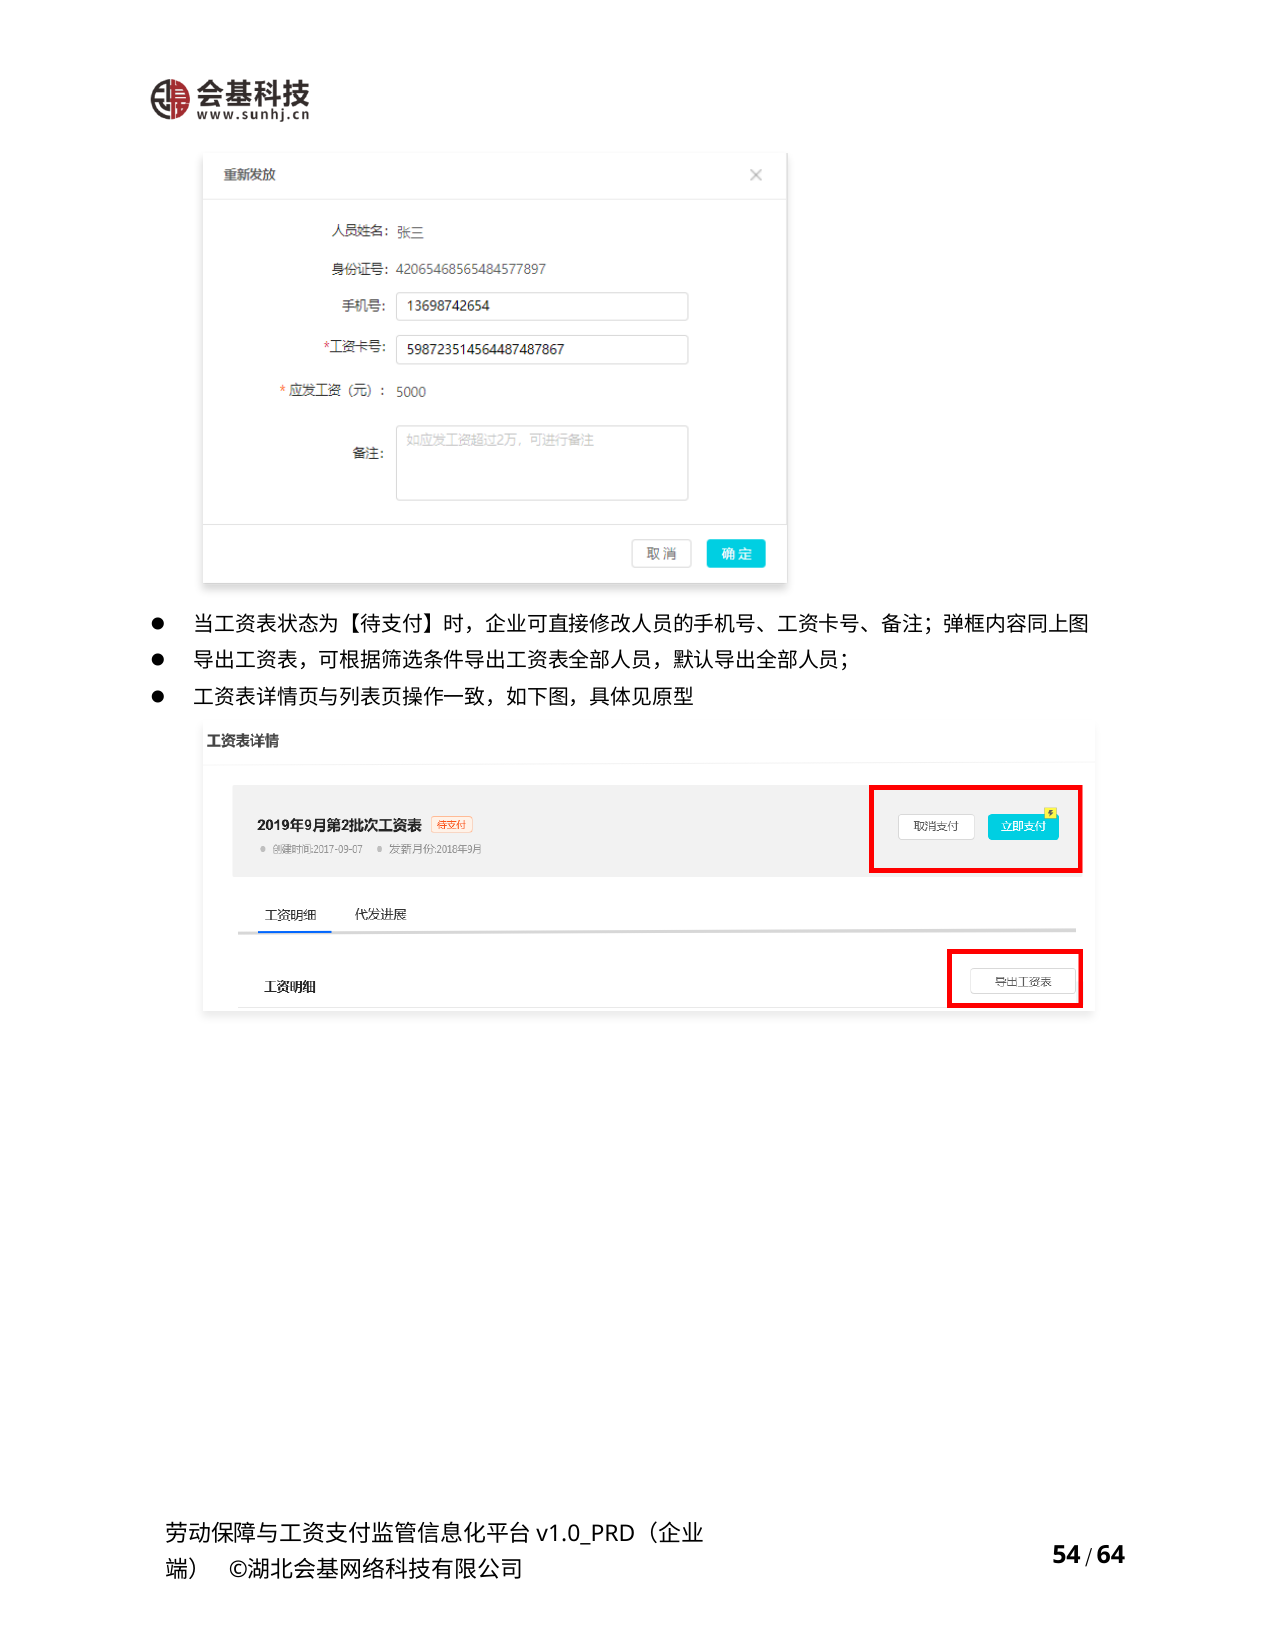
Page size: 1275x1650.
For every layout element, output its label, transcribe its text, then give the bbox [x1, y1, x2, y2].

list 导出工资表，可根据筛选条件导出工资表全部人员，默认导出全部人员； [150, 643, 1125, 674]
picture [203, 720, 1095, 1011]
picture [150, 79, 309, 122]
picture [203, 153, 788, 585]
list 当工资表状态为【待支付】时，企业可直接修改人员的手机号、工资卡号、备注；弹框内容同上图 [150, 607, 1125, 637]
list 工资表详情页与列表页操作一致，如下图，具体见原型 [150, 680, 1125, 711]
